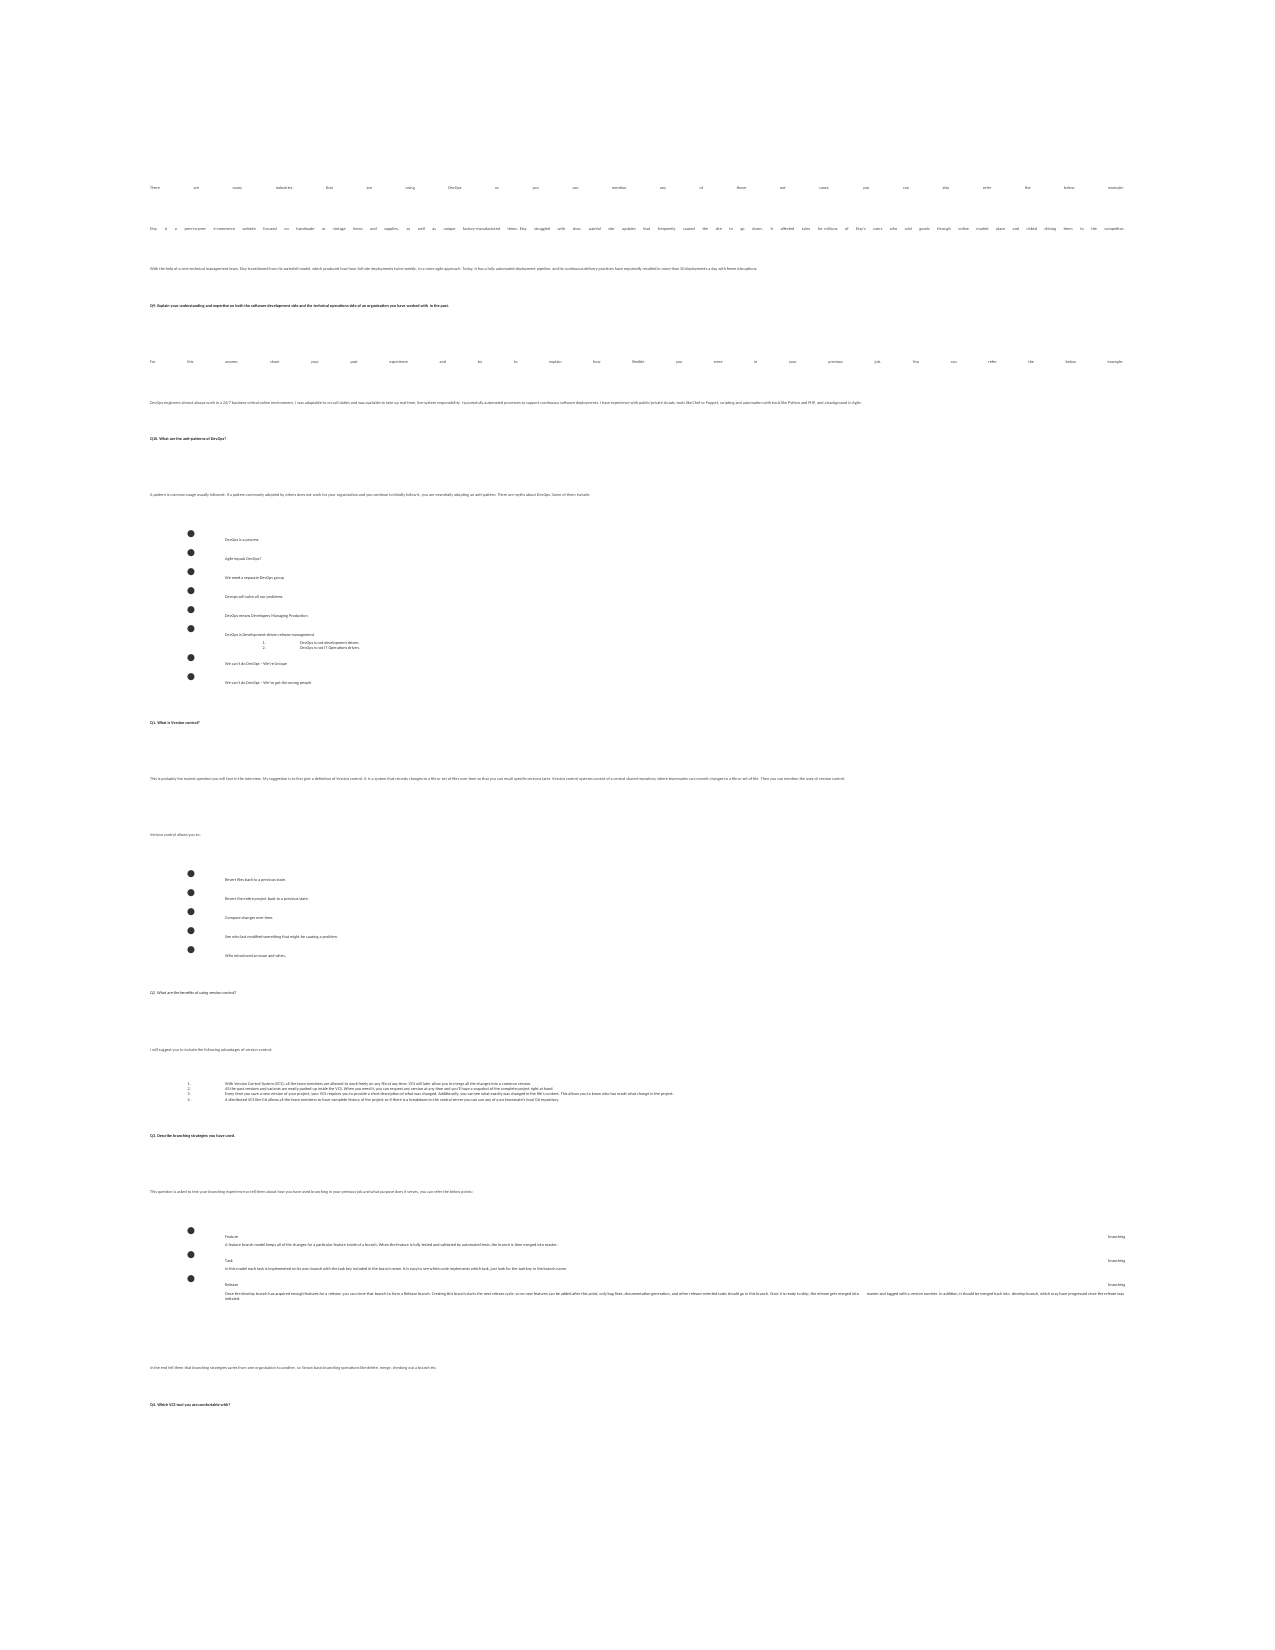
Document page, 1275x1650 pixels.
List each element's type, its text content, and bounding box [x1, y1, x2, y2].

list We can’t do DevOps – We’re Unique [187, 651, 1125, 670]
text There are many industries that are using DevOps so you can mention any of those use cases, you can also refer the below example: Etsy is a peer-to-peer e-commerce website focused on handmade or vintage items and supplies, as well as unique factory-manufactured items. Etsy struggled with slow, painful site updates that frequently caused the site to go down. It affected sales for millions of Etsy’s users who sold goods through online market place and risked driving them to the competitor. With the help of a new technical management team, Etsy transitioned from its waterfall model, which produced four-hour full-site deployments twice weekly, to a more agile approach. Today, it has a fully automated deployment pipeline, and its continuous delivery practices have reportedly resulted in more than 50 deployments a day with fewer disruptions. [150, 150, 1125, 272]
text Version control allows you to: [150, 797, 1125, 838]
text This is probably the easiest question you will face in the interview. My suggestion is to first give a definition of Version control. It is a system that records changes to a file or set of files over time so that you can recall specific versions later. Version control systems consist of a central shared repository where teammates can commit changes to a file or set of file. Then you can mention the uses of version control. [150, 741, 1125, 781]
list Revert the entire project back to a previous state. [187, 886, 1125, 905]
text For this answer, share your past experience and try to explain how flexible you were in your previous job. You can refer the below example: DevOps engineers almost always work in a 24/7 business-critical online environment. I was adaptable to on-call duties and was available to take up real-time, live-system responsibility. I successfully automated processes to support continuous software deployments. I have experience with public/private clouds, tools like Chef or Puppet, scripting and automation with tools like Python and PHP, and a background in Agile. [150, 324, 1125, 405]
text This question is asked to test your branching experience so tell them about how you have used branching in your previous job and what purpose does it serves, you can refer the below points: [150, 1154, 1125, 1194]
list DevOps is Development-driven release management [187, 622, 1125, 641]
list Who introduced an issue and when. [187, 943, 1125, 962]
text A pattern is common usage usually followed. If a pattern commonly adopted by others does not work for your organization and you continue to blindly follow it, you are essentially adopting an anti-pattern. There are myths about DevOps. Some of them include: [150, 457, 1125, 498]
list Agile equals DevOps? [187, 546, 1125, 565]
list Feature branching A feature branch model keeps all of the changes for a particular feature inside of a branch. When the feature is fully tested and validated by automated tests, the branch is then merged into master. [187, 1224, 1125, 1248]
list Task branching In this model each task is implemented on its own branch with the task key included in the branch name. It is easy to see which code implements which task, just look for the task key in the branch name. [187, 1248, 1125, 1272]
list Revert files back to a previous state. [187, 867, 1125, 886]
list See who last modified something that might be causing a problem. [187, 924, 1125, 943]
text I will suggest you to include the following advantages of version control: [150, 1012, 1125, 1052]
list We need a separate DevOps group [187, 565, 1125, 584]
list DevOps is a process [187, 527, 1125, 546]
list DevOps means Developers Managing Production [187, 603, 1125, 622]
list Devops will solve all our problems [187, 584, 1125, 603]
text In the end tell them that branching strategies varies from one organization to another, so I know basic branching operations like delete, merge, checking out a branch etc. [150, 1330, 1125, 1371]
list We can’t do DevOps – We’ve got the wrong people [187, 670, 1125, 689]
list Compare changes over time. [187, 905, 1125, 924]
